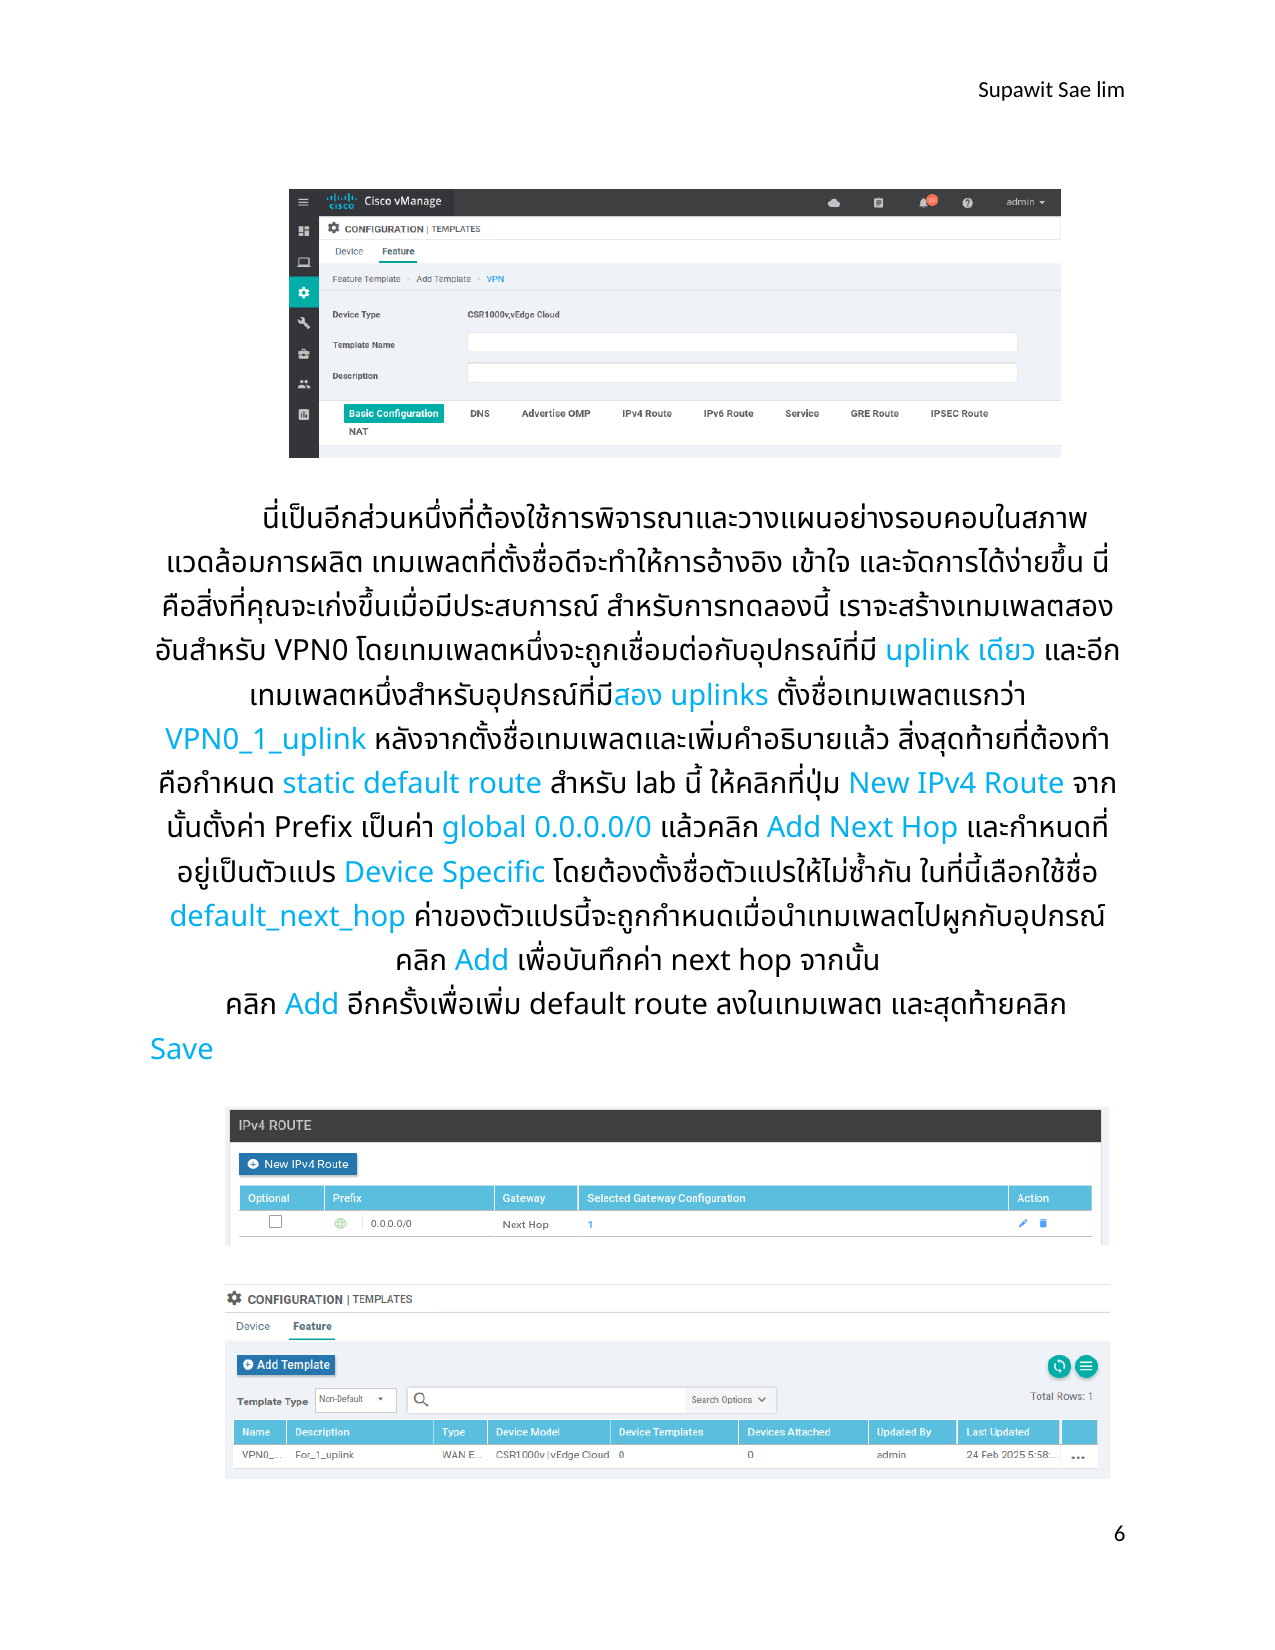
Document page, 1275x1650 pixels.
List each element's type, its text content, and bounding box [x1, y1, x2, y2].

text คลิก Add อีกครั้งเพื่อเพิ่ม default route ลงในเทมเพลต และสุดท้ายคลิก Save [150, 984, 1125, 1068]
picture [225, 1284, 1111, 1479]
picture [289, 189, 1061, 458]
text นี่เป็นอีกส่วนหนึ่งที่ต้องใช้การพิจารณาและวางแผนอย่างรอบคอบในสภาพแวดล้อมการผลิต เทมเพลตที่ตั้งชื่อดีจะทำให้การอ้างอิง เข้าใจ และจัดการได้ง่ายขึ้น นี่คือสิ่งที่คุณจะเก่งขึ้นเมื่อมีประสบการณ์ สำหรับการทดลองนี้ เราจะสร้างเทมเพลตสองอันสำหรับ VPN0 โดยเทมเพลตหนึ่งจะถูกเชื่อมต่อกับอุปกรณ์ที่มี uplink เดียว และอีกเทมเพลตหนึ่งสำหรับอุปกรณ์ที่มีสอง uplinks ตั้งชื่อเทมเพลตแรกว่า VPN0_1_uplink หลังจากตั้งชื่อเทมเพลตและเพิ่มคำอธิบายแล้ว สิ่งสุดท้ายที่ต้องทำคือกำหนด static default route สำหรับ lab นี้ ให้คลิกที่ปุ่ม New IPv4 Route จากนั้นตั้งค่า Prefix เป็นค่า global 0.0.0.0/0 แล้วคลิก Add Next Hop และกำหนดที่อยู่เป็นตัวแปร Device Specific โดยต้องตั้งชื่อตัวแปรให้ไม่ซ้ำกัน ในที่นี้เลือกใช้ชื่อ default_next_hop ค่าของตัวแปรนี้จะถูกกำหนดเมื่อนำเทมเพลตไปผูกกับอุปกรณ์ คลิก Add เพื่อบันทึกค่า next hop จากนั้น [150, 497, 1125, 984]
picture [225, 1107, 1110, 1245]
